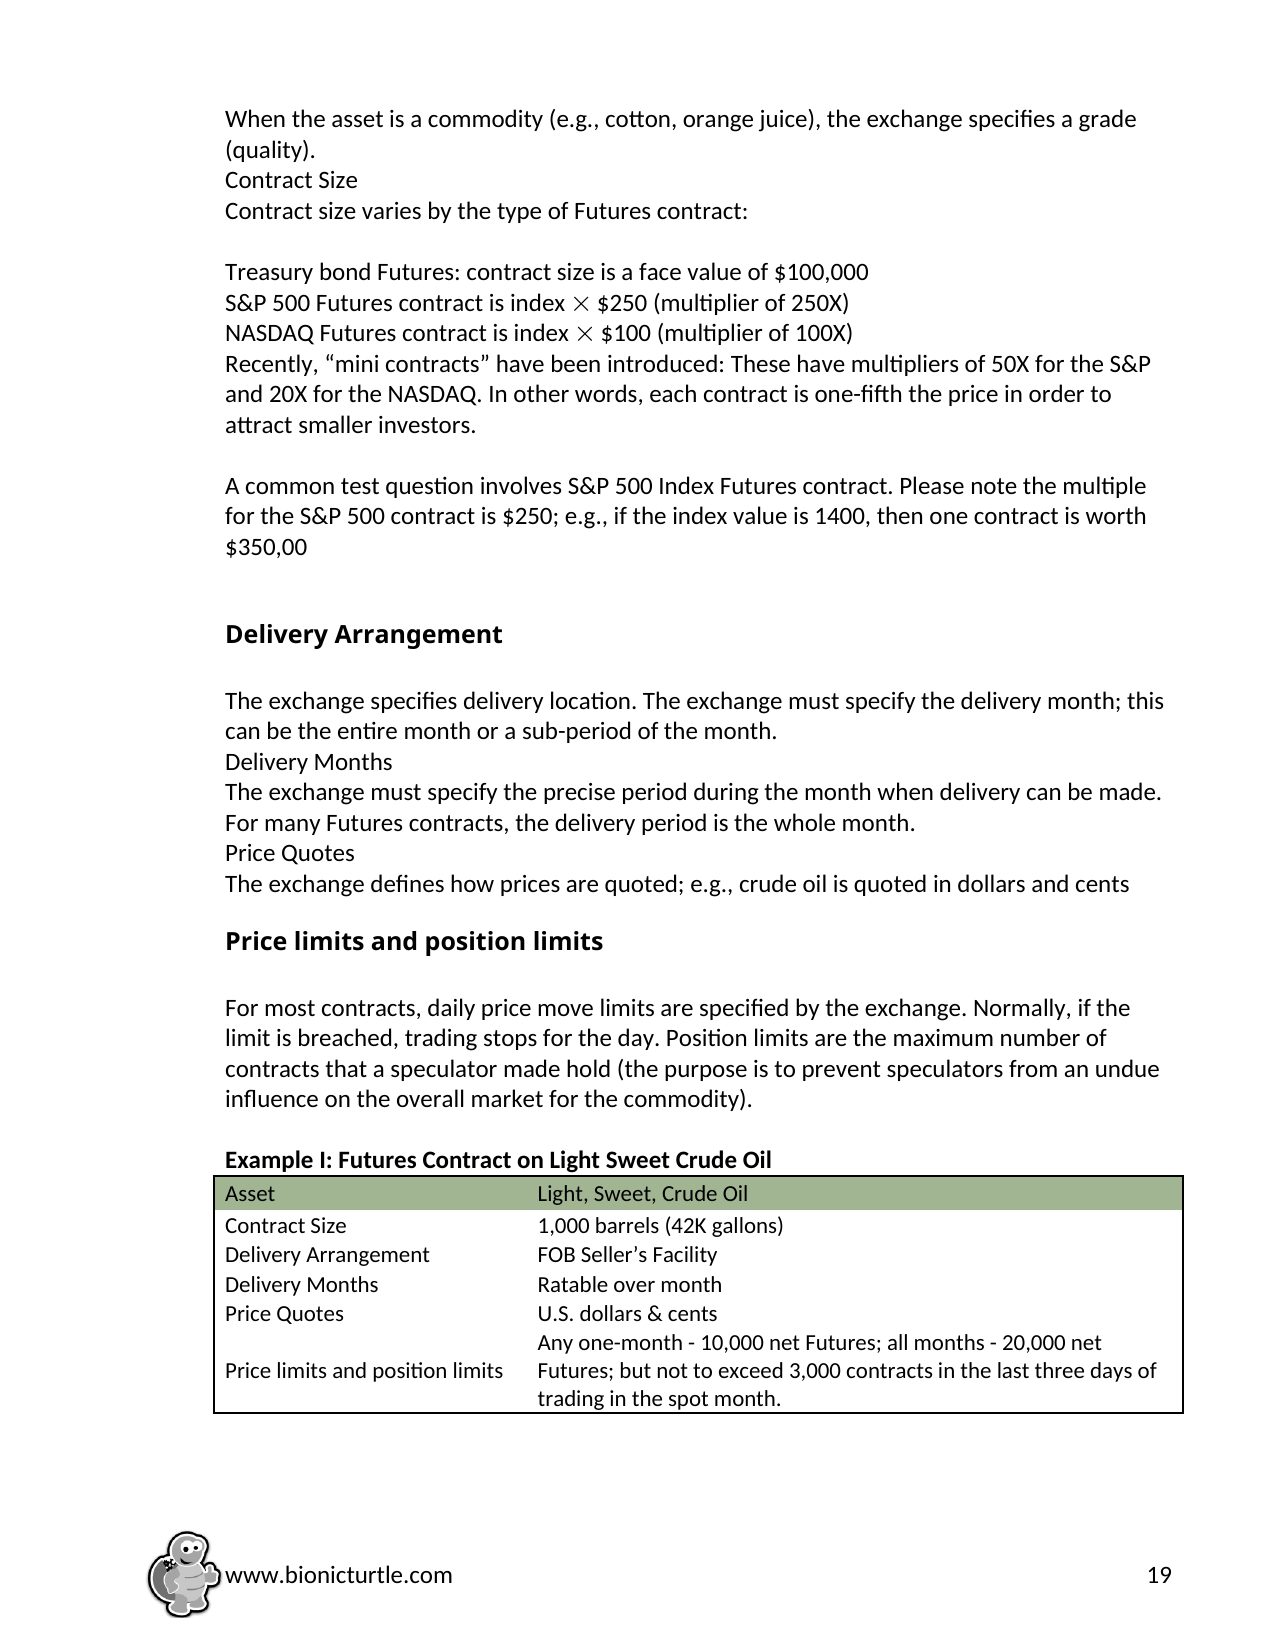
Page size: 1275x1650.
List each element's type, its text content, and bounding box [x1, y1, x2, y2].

text S&P 500 Futures contract is index $250 (multiplier of 250X) [225, 287, 1172, 317]
table_header Light, Sweet, Crude Oil [526, 1177, 1182, 1210]
table_cell Delivery Arrangement [215, 1240, 526, 1269]
text Price Quotes [225, 838, 1172, 868]
text Example I: Futures Contract on Light Sweet Crude Oil [225, 1144, 1172, 1175]
subtitle Delivery Arrangement [225, 617, 1172, 685]
table_cell Contract Size [215, 1210, 526, 1240]
table_cell FOB Seller’s Facility [526, 1240, 1182, 1269]
table_header Asset [215, 1177, 526, 1210]
table_cell Ratable over month [526, 1269, 1182, 1299]
table_cell Price Quotes [215, 1299, 526, 1328]
text Delivery Months [225, 746, 1172, 777]
table_cell 1,000 barrels (42K gallons) [526, 1210, 1182, 1240]
text The exchange defines how prices are quoted; e.g., crude oil is quoted in dollars and cents [225, 868, 1172, 899]
text When the asset is a commodity (e.g., cotton, orange juice), the exchange specifies a grade (quality). [225, 103, 1172, 164]
text NASDAQ Futures contract is index $100 (multiplier of 100X) [225, 317, 1172, 348]
text Recently, “mini contracts” have been introduced: These have multipliers of 50X for the S&P and 20X for the NASDAQ. In other words, each contract is one-fifth the price in order to attract smaller investors. [225, 348, 1172, 439]
table_cell Price limits and position limits [215, 1328, 526, 1412]
subtitle Price limits and position limits [225, 924, 1172, 992]
text Treasury bond Futures: contract size is a face value of $100,000 [225, 256, 1172, 287]
text The exchange specifies delivery location. The exchange must specify the delivery month; this can be the entire month or a sub-period of the month. [225, 685, 1172, 746]
text For most contracts, daily price move limits are specified by the exchange. Normally, if the limit is breached, trading stops for the day. Position limits are the maximum number of contracts that a speculator made hold (the purpose is to prevent speculators from an undue influence on the overall market for the commodity). [225, 992, 1172, 1114]
text Contract Size [225, 164, 1172, 195]
text Contract size varies by the type of Futures contract: [225, 195, 1172, 226]
table_cell U.S. dollars & cents [526, 1299, 1182, 1328]
table_cell Any one-month - 10,000 net Futures; all months - 20,000 net Futures; but not to exceed 3,000 contracts in the last three days of trading in the spot month. [526, 1328, 1182, 1412]
text A common test question involves S&P 500 Index Futures contract. Please note the multiple for the S&P 500 contract is $250; e.g., if the index value is 1400, then one contract is worth $350,00 [225, 470, 1172, 561]
table_cell Delivery Months [215, 1269, 526, 1299]
text The exchange must specify the precise period during the month when delivery can be made. For many Futures contracts, the delivery period is the whole month. [225, 777, 1172, 838]
